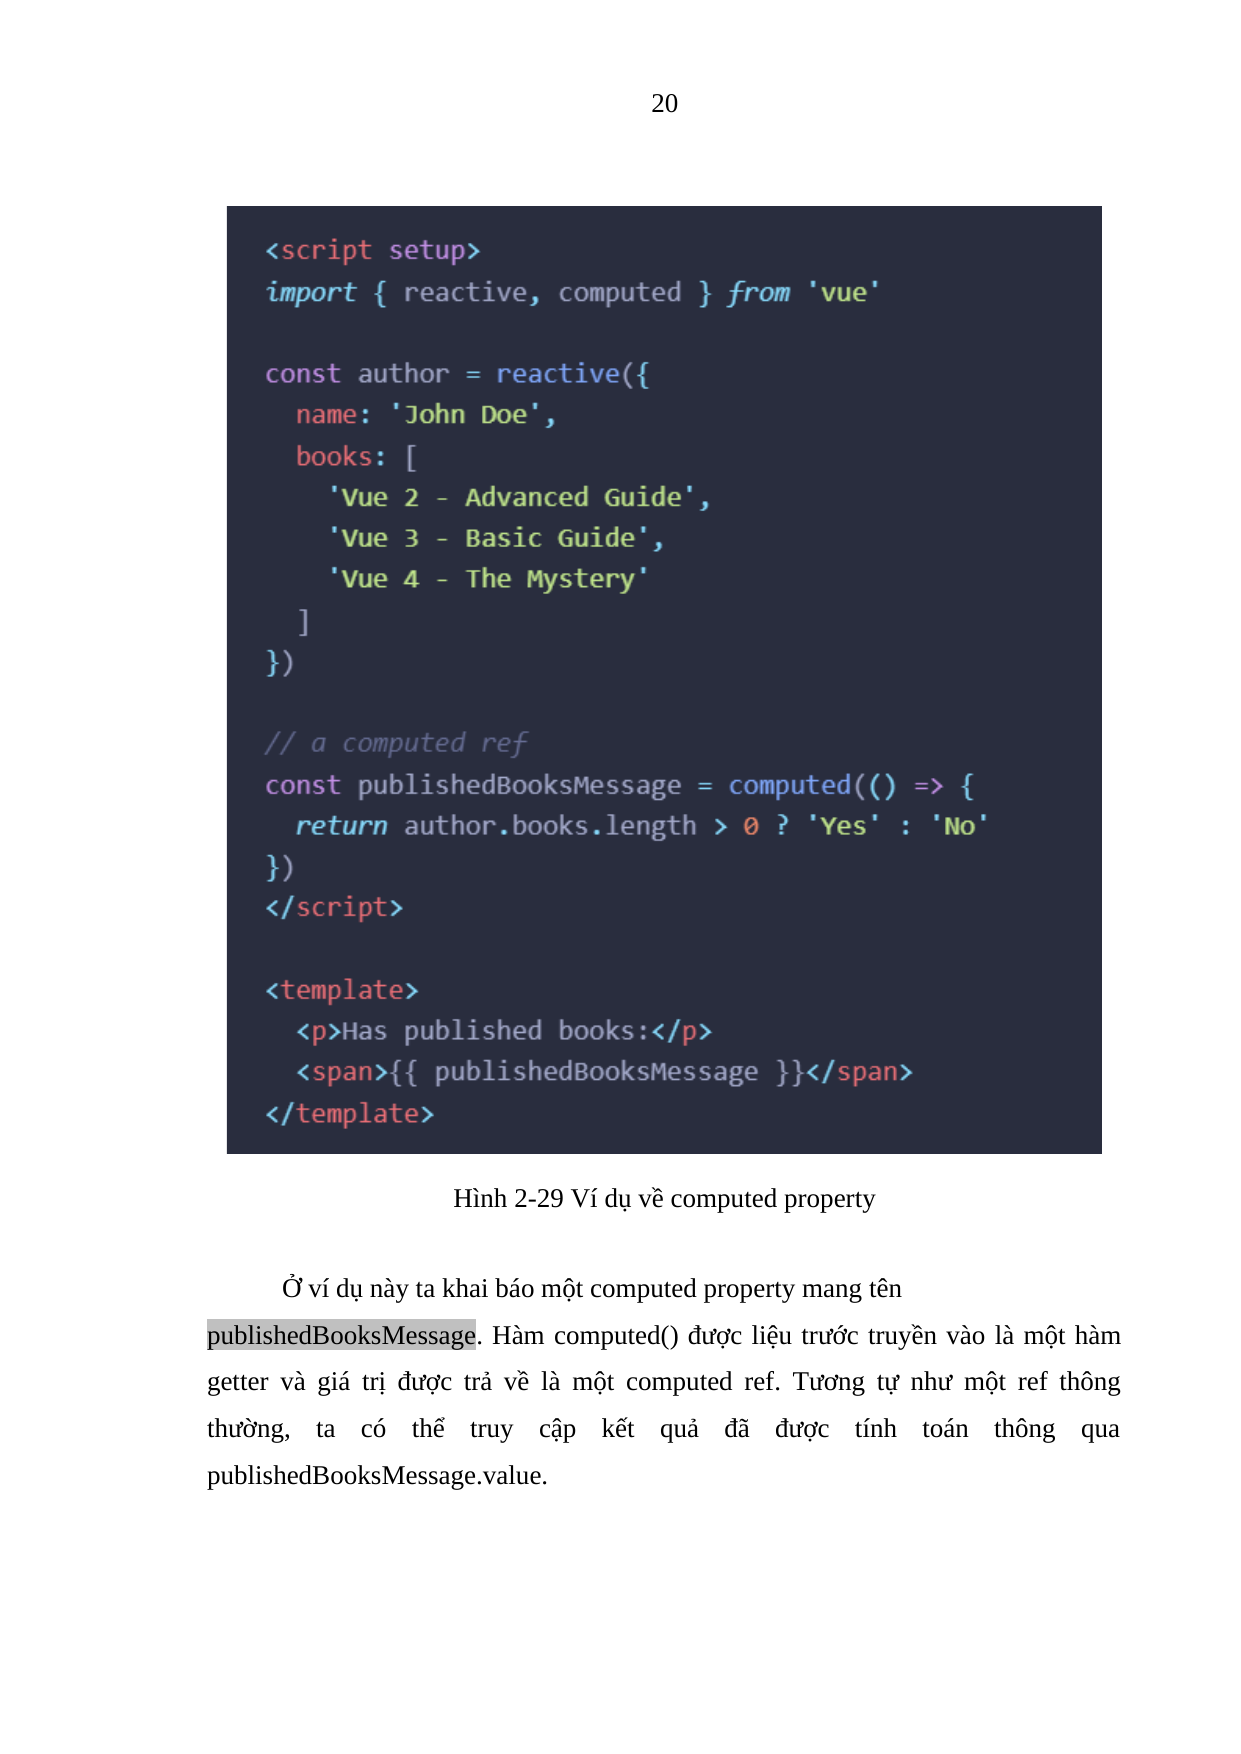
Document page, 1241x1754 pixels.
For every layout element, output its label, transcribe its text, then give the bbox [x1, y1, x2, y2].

text Ở ví dụ này ta khai báo một computed property mang tên [207, 1272, 1122, 1303]
picture [226, 206, 1102, 1154]
text publishedBooksMessage. Hàm computed() được liệu trước truyền vào là một hàm getter và giá trị được trả về là một computed ref. Tương tự như một ref thông thường, ta có thể truy cập kết quả đã được tính toán thông qua publishedBooksMessage.value. [207, 1319, 1122, 1490]
